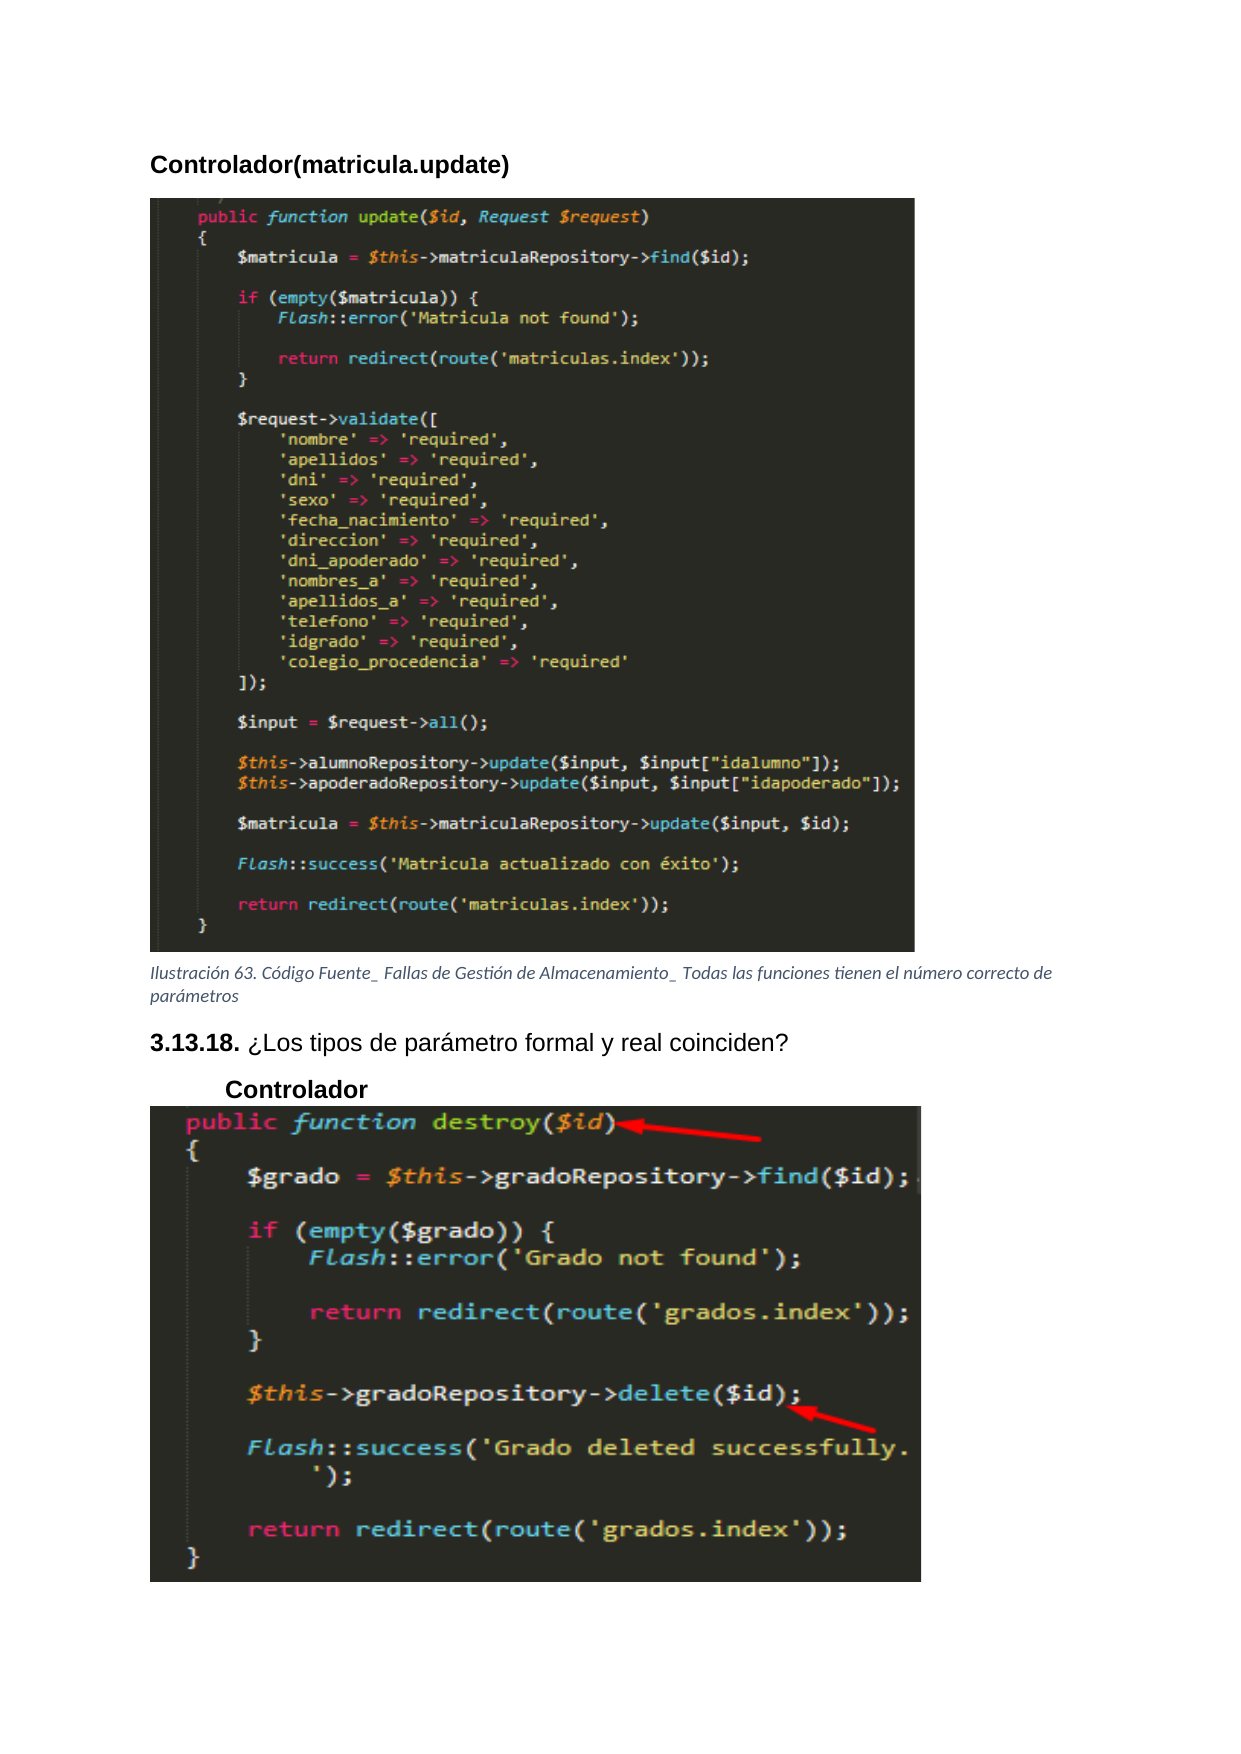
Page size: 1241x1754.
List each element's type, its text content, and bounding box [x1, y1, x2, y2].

text 3.13.18. ¿Los tipos de parámetro formal y real coinciden? [150, 1028, 1090, 1056]
picture [150, 1106, 922, 1582]
text Ilustración 63. Código Fuente_ Fallas de Gestión de Almacenamiento_ Todas las funciones tienen el número correcto de parámetros [150, 961, 1090, 1007]
text Controlador(matricula.update) [150, 150, 1090, 179]
picture [150, 198, 915, 952]
